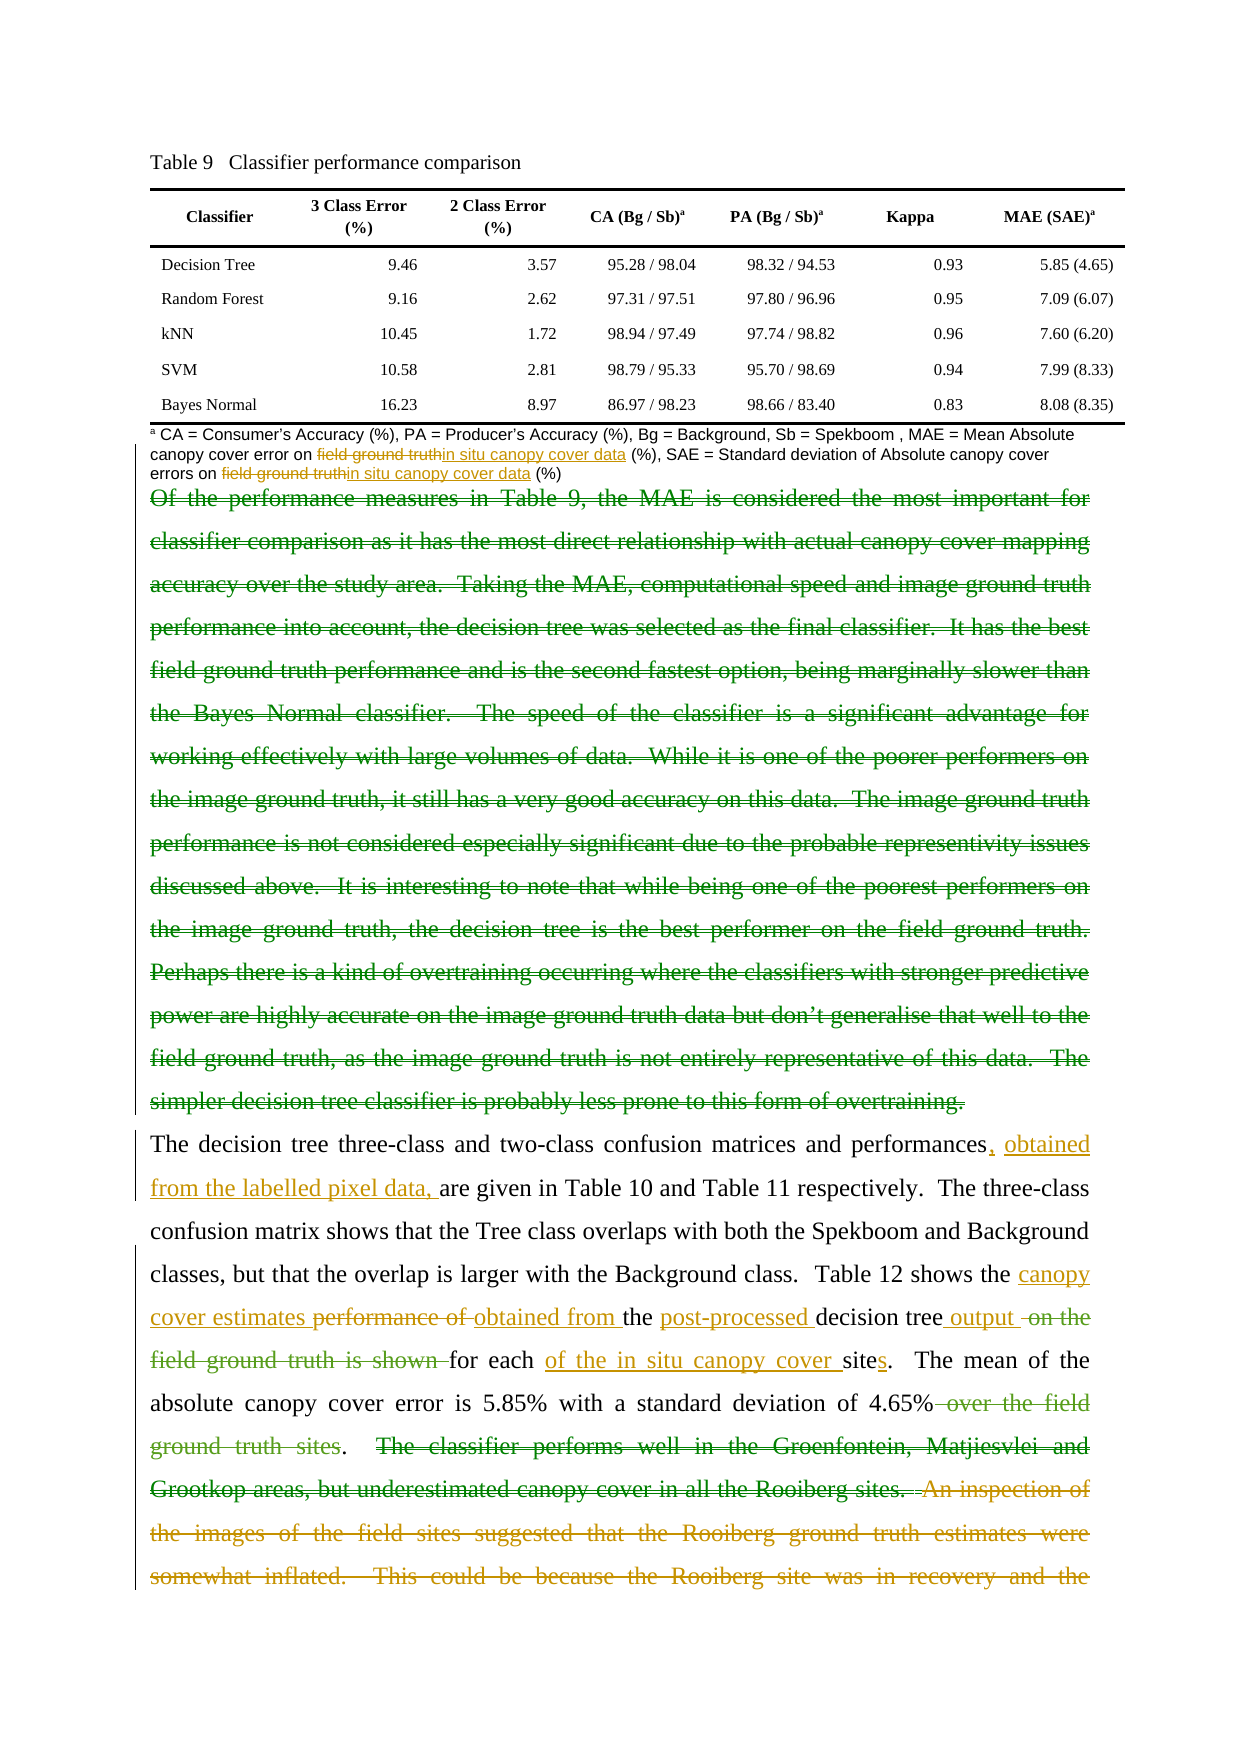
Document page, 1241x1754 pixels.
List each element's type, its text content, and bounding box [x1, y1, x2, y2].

table_cell 3.57 [429, 248, 567, 280]
table_header CA (Bg / Sb)a [568, 191, 707, 245]
table_cell 2.81 [429, 351, 567, 387]
table_cell Random Forest [150, 280, 289, 316]
table_cell 10.58 [289, 351, 428, 387]
table_cell Decision Tree [150, 248, 289, 280]
table_cell 8.97 [429, 387, 567, 422]
table_cell 97.74 / 98.82 [707, 316, 846, 351]
table_cell 1.72 [429, 316, 567, 351]
table_cell 95.70 / 98.69 [707, 351, 846, 387]
table_cell 98.66 / 83.40 [707, 387, 846, 422]
table_cell 16.23 [289, 387, 428, 422]
table_cell 9.46 [289, 248, 428, 280]
table_cell Bayes Normal [150, 387, 289, 422]
table_cell 95.28 / 98.04 [568, 248, 707, 280]
table_cell 9.16 [289, 280, 428, 316]
table_header Classifier [150, 191, 289, 245]
table_cell 0.95 [846, 280, 974, 316]
table_cell 0.93 [846, 248, 974, 280]
table_cell 0.96 [846, 316, 974, 351]
table_cell 0.83 [846, 387, 974, 422]
table_cell 98.32 / 94.53 [707, 248, 846, 280]
table_cell 7.60 (6.20) [974, 316, 1125, 351]
table_cell 7.09 (6.07) [974, 280, 1125, 316]
table_cell 2.62 [429, 280, 567, 316]
table_cell 97.80 / 96.96 [707, 280, 846, 316]
text a CA = Consumer’s Accuracy (%), PA = Producer’s Accuracy (%), Bg = Background, Sb = Spekboom , MAE = Mean Absolute canopy cover error on (%), SAE = Standard deviation of Absolute canopy cover errors on (%) [150, 425, 1090, 483]
table_cell kNN [150, 316, 289, 351]
table_cell 86.97 / 98.23 [568, 387, 707, 422]
table_cell 8.08 (8.35) [974, 387, 1125, 422]
table_cell 7.99 (8.33) [974, 351, 1125, 387]
table_cell 98.79 / 95.33 [568, 351, 707, 387]
table_cell 98.94 / 97.49 [568, 316, 707, 351]
table_cell SVM [150, 351, 289, 387]
table_cell 5.85 (4.65) [974, 248, 1125, 280]
table_header MAE (SAE)a [974, 191, 1125, 245]
table_cell 10.45 [289, 316, 428, 351]
table_cell 97.31 / 97.51 [568, 280, 707, 316]
table_header 2 Class Error (%) [429, 191, 567, 245]
table_cell 0.94 [846, 351, 974, 387]
table_header Kappa [846, 191, 974, 245]
table_header 3 Class Error (%) [289, 191, 428, 245]
table_header PA (Bg / Sb)a [707, 191, 846, 245]
